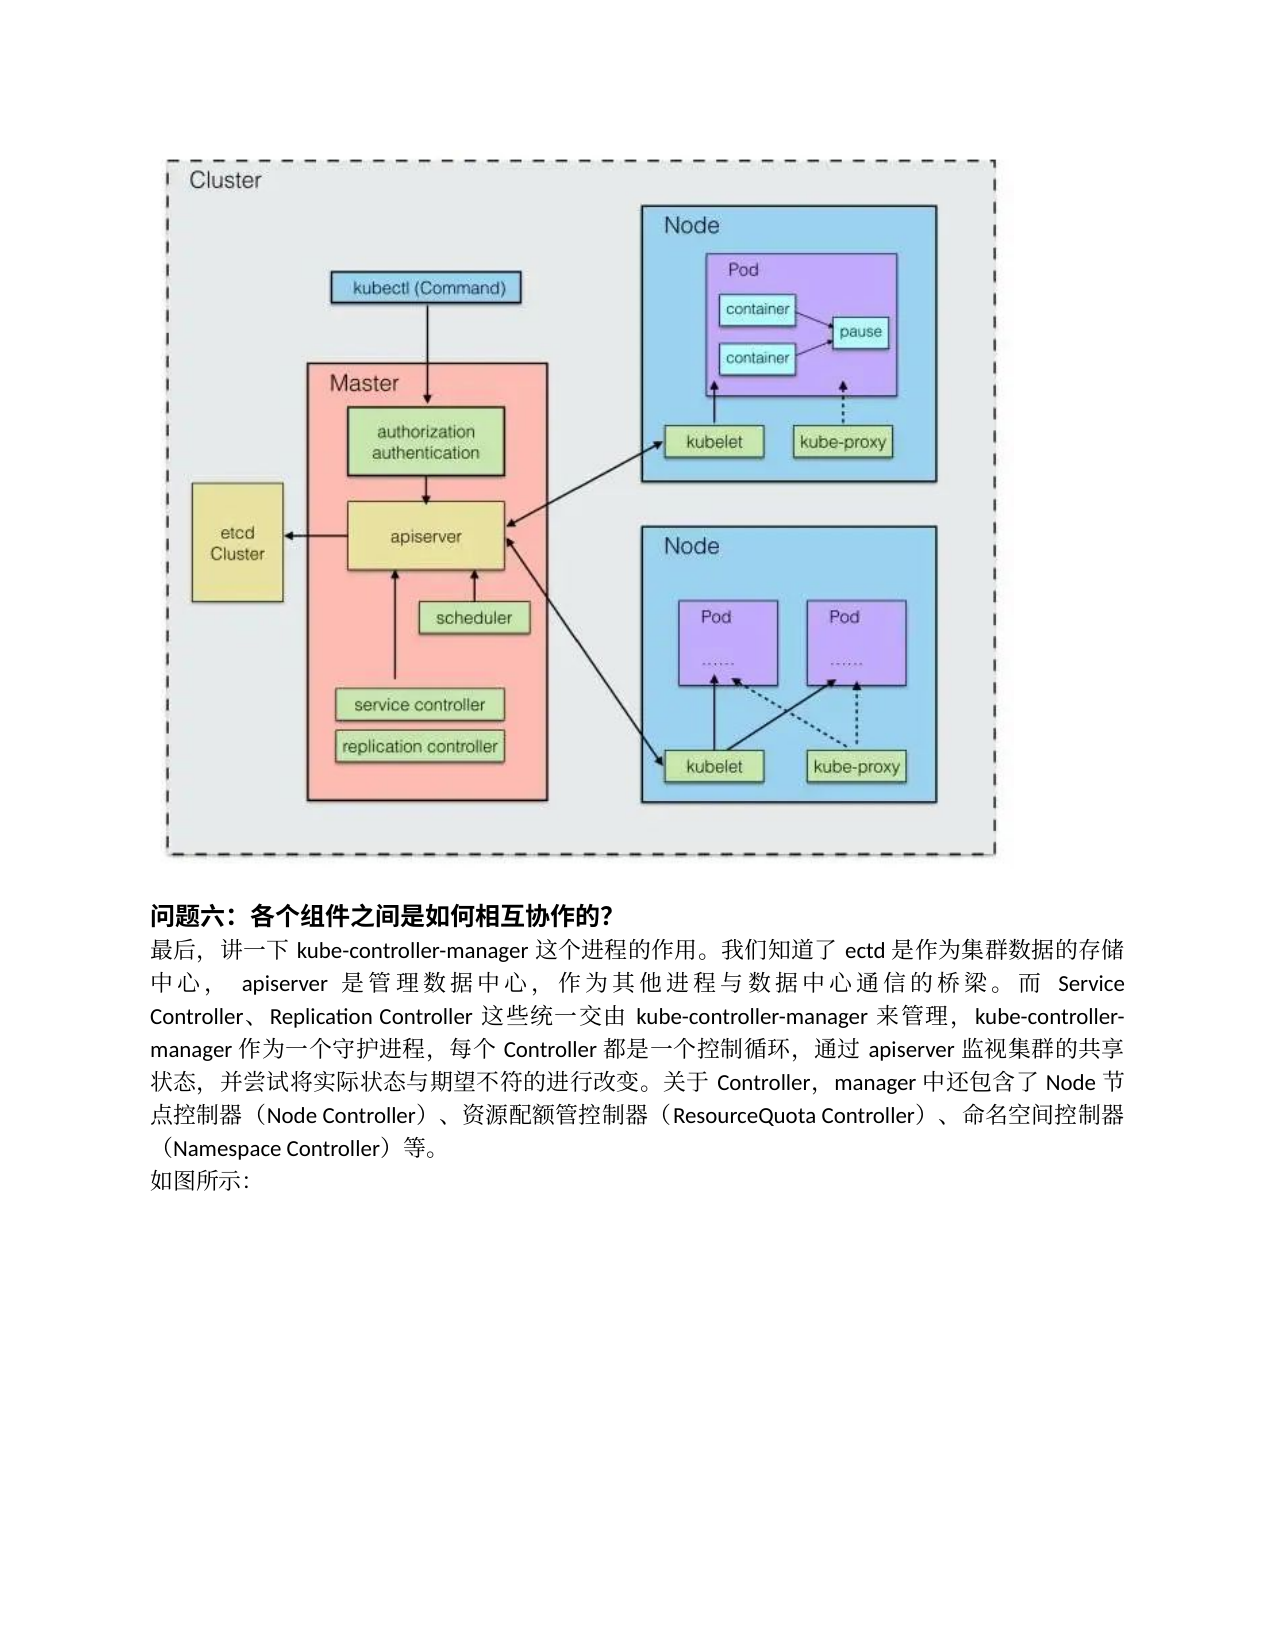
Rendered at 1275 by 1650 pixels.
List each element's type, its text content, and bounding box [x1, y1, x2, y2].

text 最后，讲一下 kube-controller-manager 这个进程的作用。我们知道了 ectd 是作为集群数据的存储中心， apiserver 是管理数据中心，作为其他进程与数据中心通信的桥梁。而 Service Controller、Replication Controller 这些统一交由 kube-controller-manager 来管理，kube-controller-manager 作为一个守护进程，每个 Controller 都是一个控制循环，通过 apiserver 监视集群的共享状态，并尝试将实际状态与期望不符的进行改变。关于 Controller，manager 中还包含了 Node 节点控制器（Node Controller）、资源配额管控制器（ResourceQuota Controller）、命名空间控制器（Namespace Controller）等。 [150, 932, 1125, 1163]
picture [150, 150, 1014, 869]
text 如图所示： [150, 1163, 1125, 1196]
